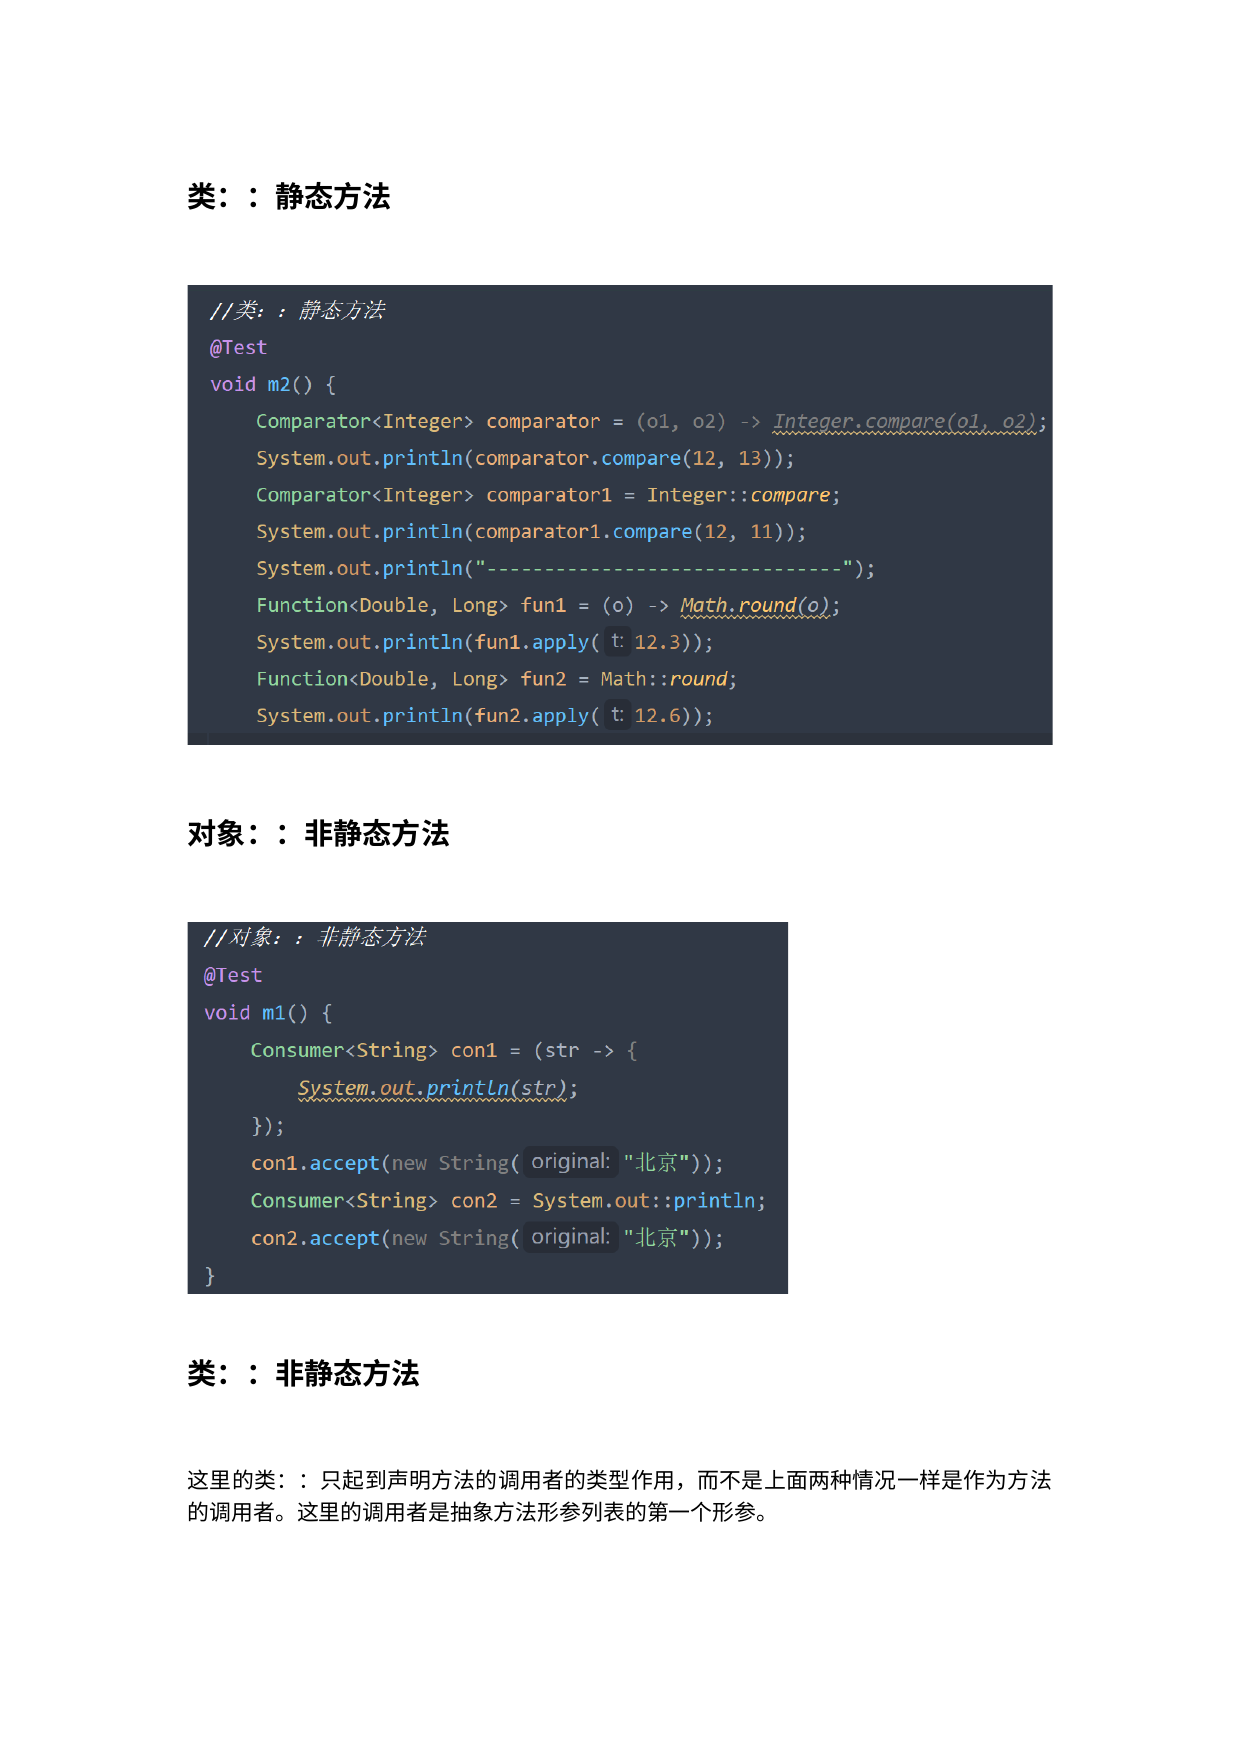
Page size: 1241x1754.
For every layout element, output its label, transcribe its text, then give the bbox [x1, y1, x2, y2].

subtitle 对象：：非静态方法 [187, 799, 1053, 864]
subtitle 类：：静态方法 [187, 162, 1053, 227]
picture [187, 285, 1053, 745]
picture [187, 922, 789, 1294]
text 这里的类：：只起到声明方法的调用者的类型作用，而不是上面两种情况一样是作为方法的调用者。这里的调用者是抽象方法形参列表的第一个形参。 [187, 1462, 1053, 1527]
subtitle 类：：非静态方法 [187, 1339, 1053, 1404]
